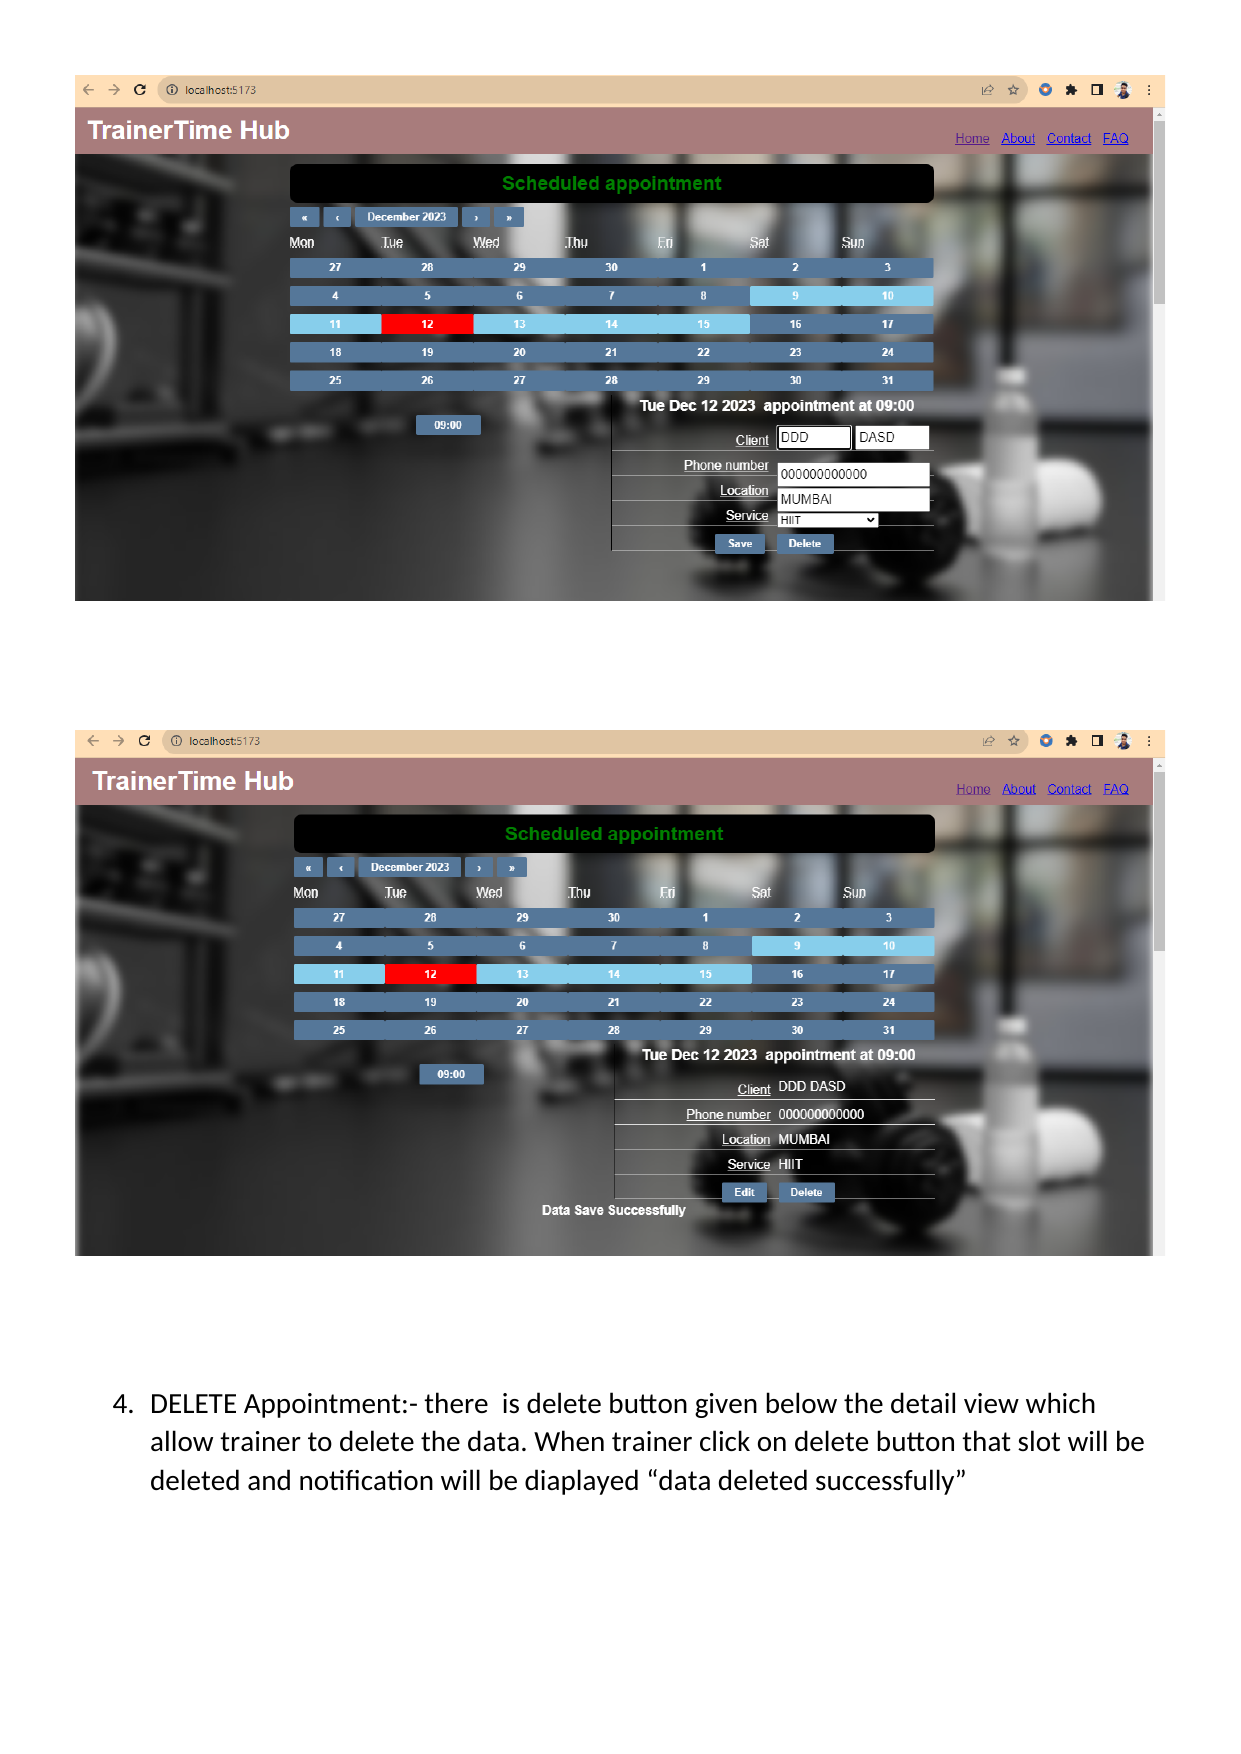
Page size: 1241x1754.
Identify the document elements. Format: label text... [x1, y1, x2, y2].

picture [75, 730, 1166, 1256]
list DELETE Appointment:- there is delete button given below the detail view which allow trainer to delete the data. When trainer click on delete button that slot will be deleted and notification will be diaplayed “data deleted successfully” [112, 1385, 1165, 1497]
picture [75, 75, 1166, 601]
